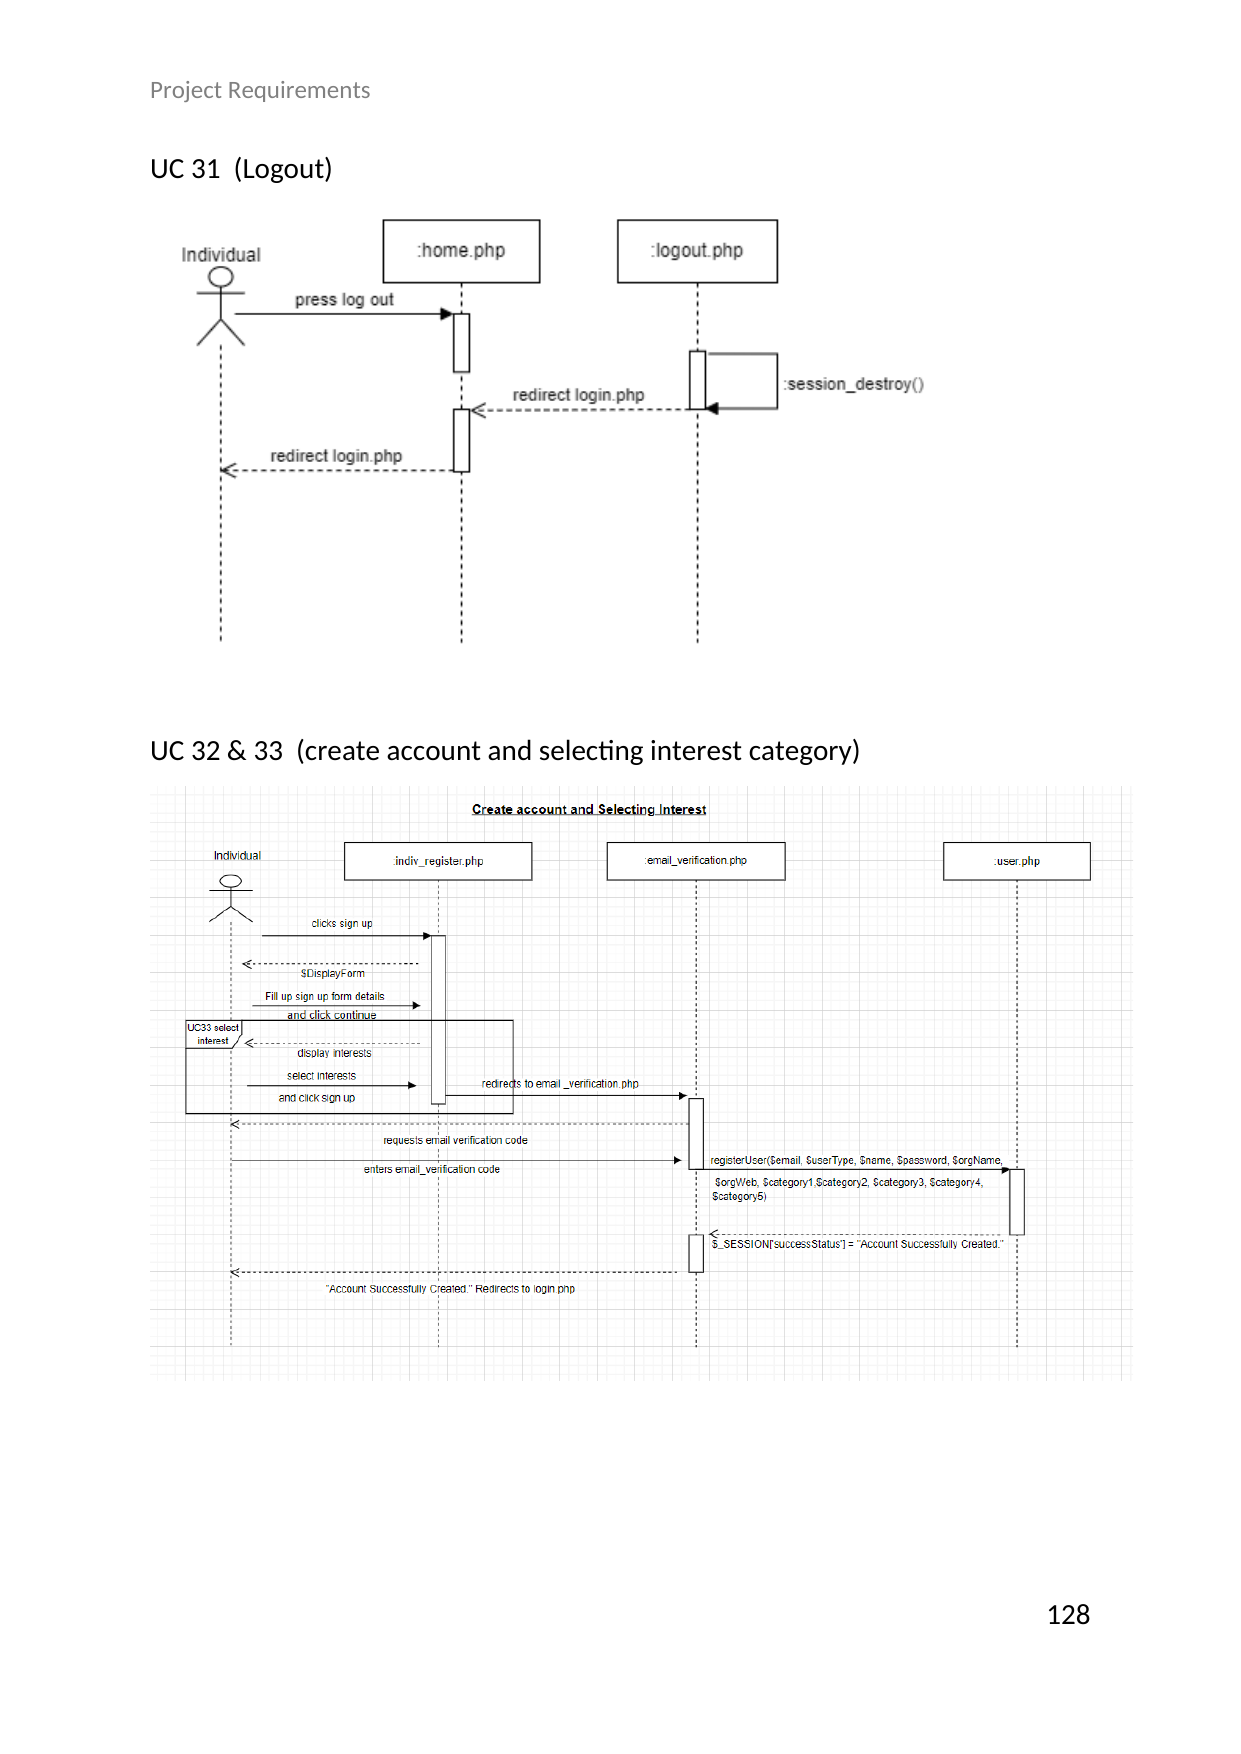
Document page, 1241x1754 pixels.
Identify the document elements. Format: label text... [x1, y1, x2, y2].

picture [150, 786, 1134, 1381]
text UC 32 & 33 (create account and selecting interest category) [150, 732, 1090, 768]
picture [150, 204, 941, 659]
text UC 31 (Logout) [150, 150, 1090, 186]
